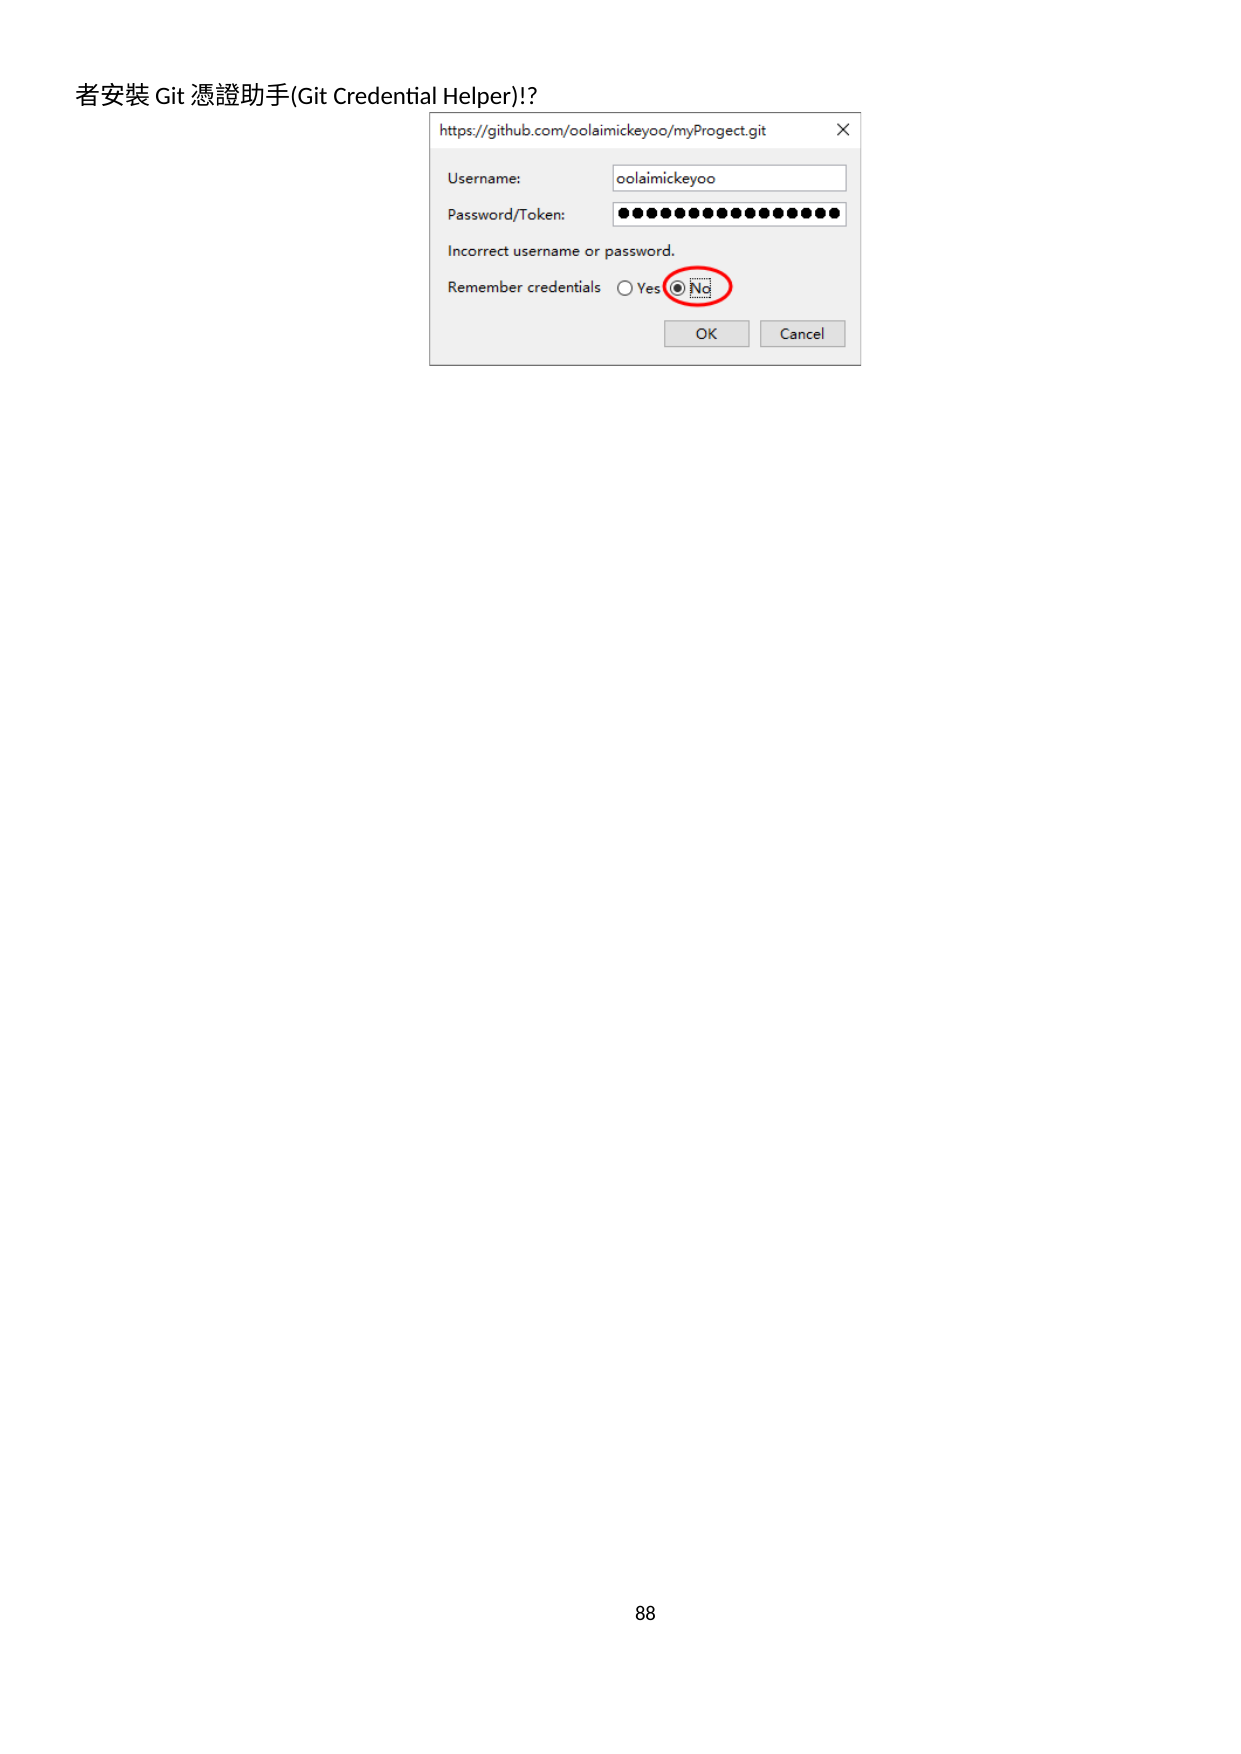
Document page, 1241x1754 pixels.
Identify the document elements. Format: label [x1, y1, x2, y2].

picture [429, 112, 862, 366]
text [75, 75, 1165, 112]
